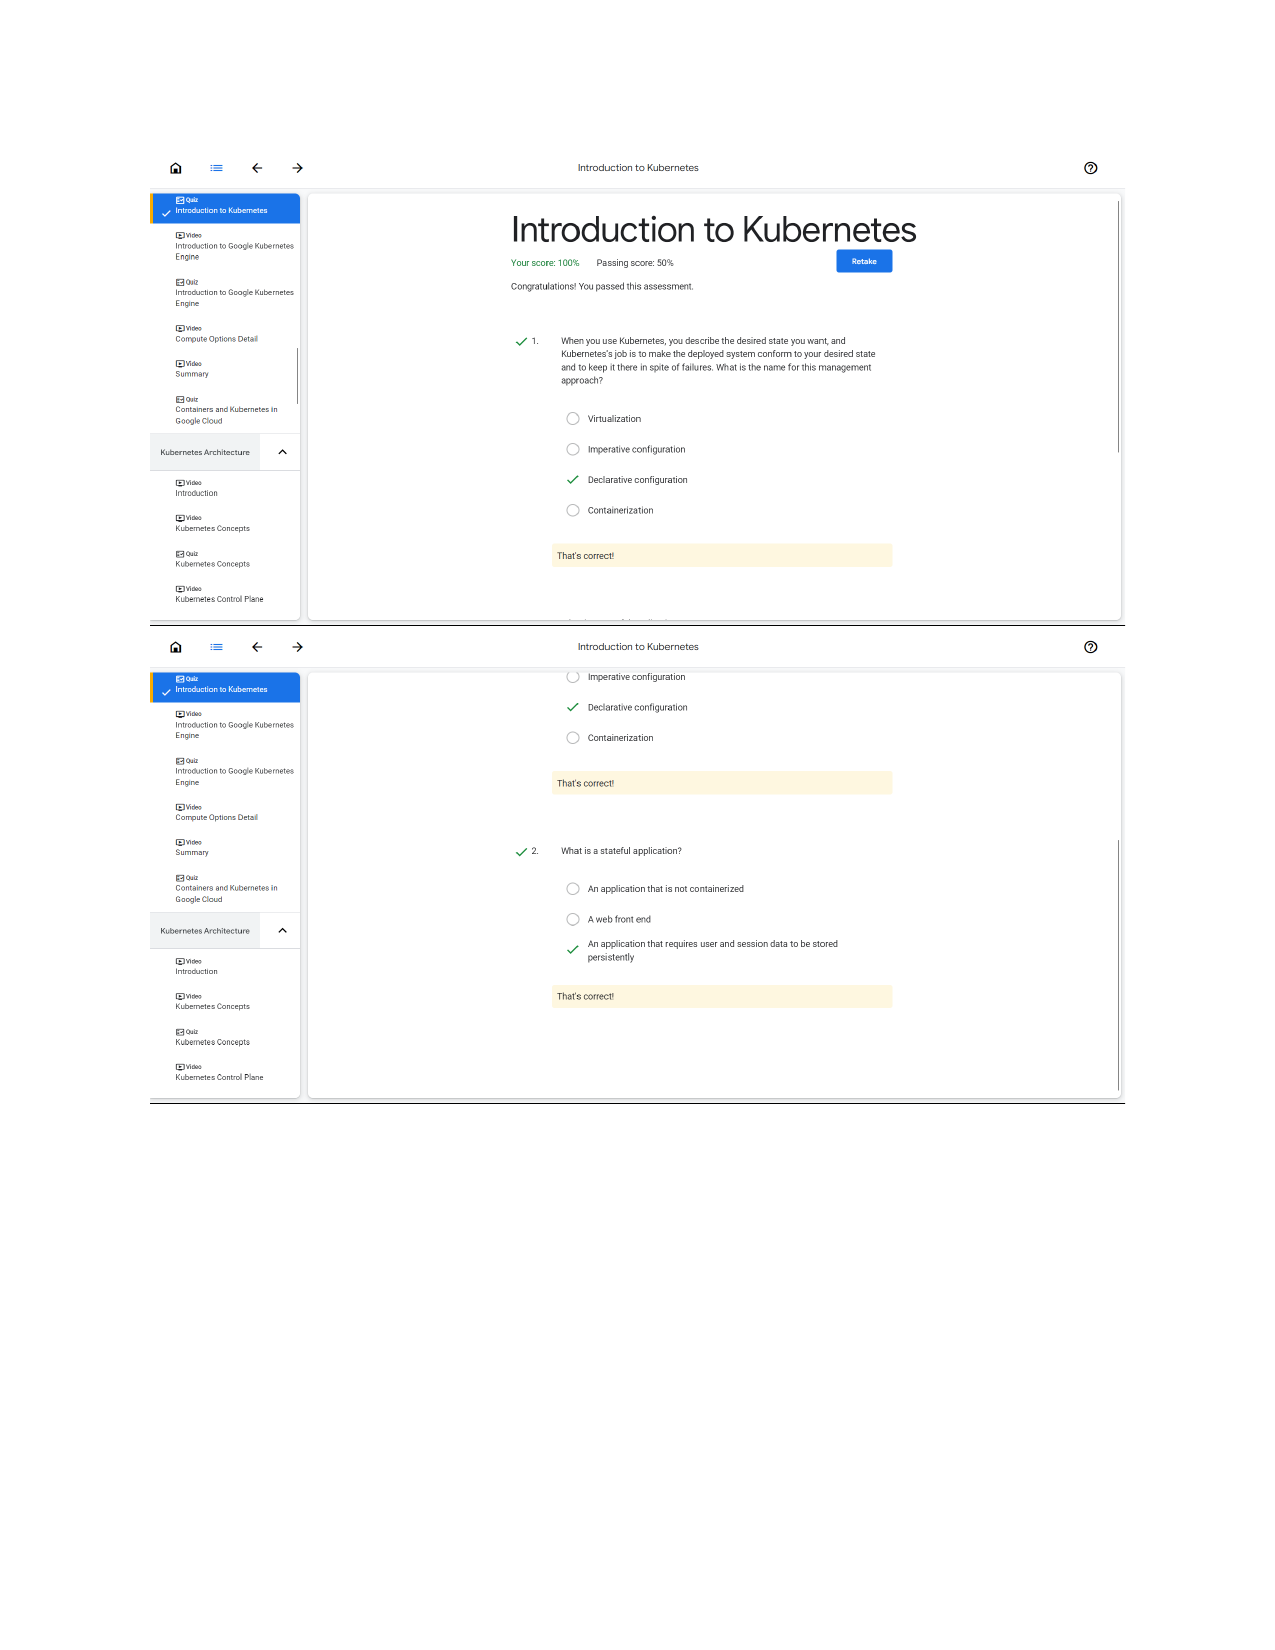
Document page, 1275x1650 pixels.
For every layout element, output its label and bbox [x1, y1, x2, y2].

picture [150, 627, 1125, 1104]
picture [150, 150, 1125, 626]
